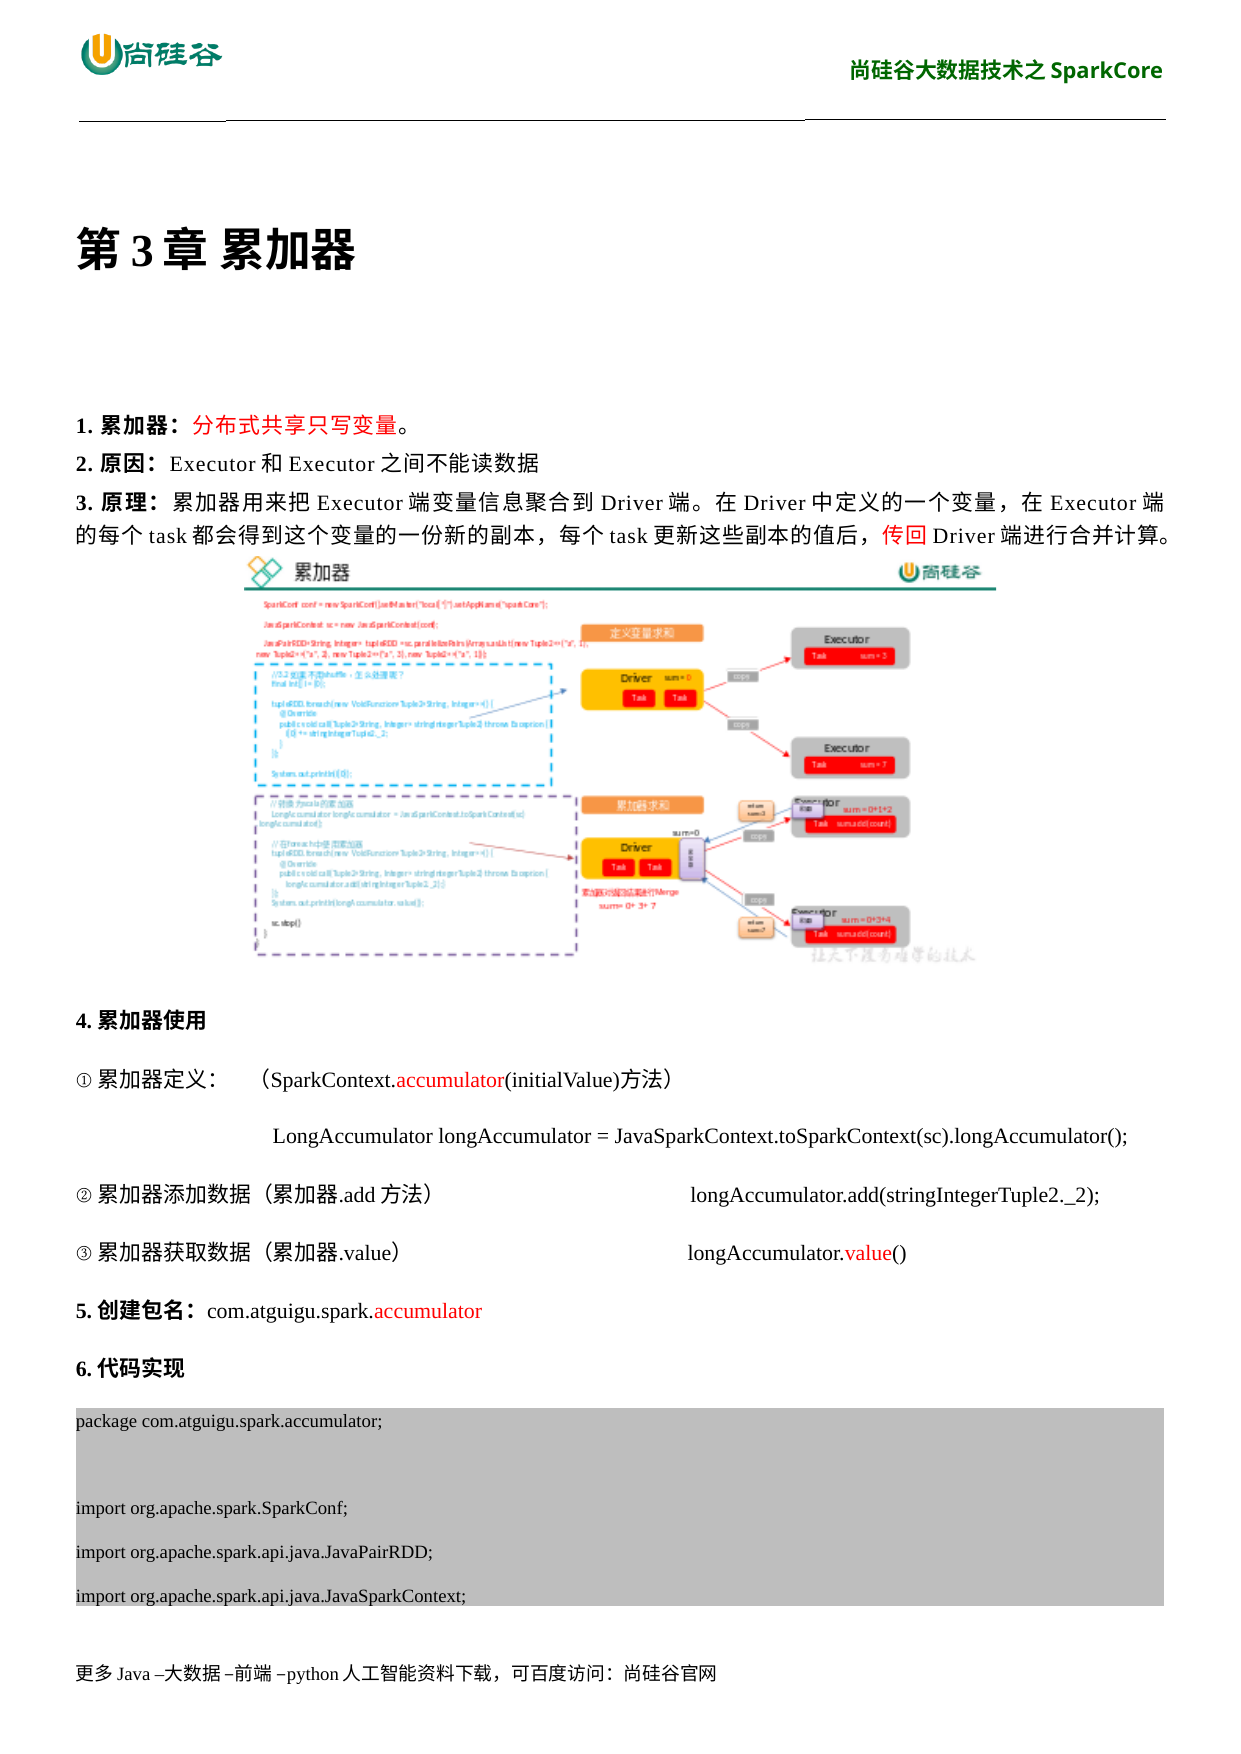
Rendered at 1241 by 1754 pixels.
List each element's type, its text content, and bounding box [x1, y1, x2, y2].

text 6. 代码实现 [76, 1350, 1164, 1383]
text 1. 累加器：分布式共享只写变量。 [76, 407, 1164, 440]
text import org.apache.spark.api.java.JavaPairRDD; [76, 1539, 1164, 1562]
text 5. 创建包名：com.atguigu.spark.accumulator [76, 1292, 1164, 1325]
text ③ 累加器获取数据（累加器.value） longAccumulator.value() [76, 1234, 1164, 1267]
text 2. 原因：Executor和Executor之间不能读数据 [76, 446, 1164, 478]
text LongAccumulator longAccumulator = JavaSparkContext.toSparkContext(sc).longAccumulator(); [76, 1119, 1164, 1152]
text import org.apache.spark.api.java.JavaSparkContext; [76, 1583, 1164, 1606]
text package com.atguigu.spark.accumulator; [76, 1408, 1164, 1431]
text ② 累加器添加数据（累加器.add方法） longAccumulator.add(stringIntegerTuple2._2); [76, 1176, 1164, 1209]
text ① 累加器定义： （SparkContext.accumulator(initialValue)方法） [76, 1061, 1164, 1094]
text 4. 累加器使用 [76, 1003, 1164, 1036]
subtitle 第3章 累加器 [76, 198, 1164, 296]
text 3. 原理：累加器用来把Executor端变量信息聚合到Driver端。在Driver中定义的一个变量，在Executor端的每个task都会得到这个变量的一份新的副本，每个task更新这些副本的值后，传回Driver端进行合并计算。 [76, 485, 1164, 550]
text import org.apache.spark.SparkConf; [76, 1496, 1164, 1519]
